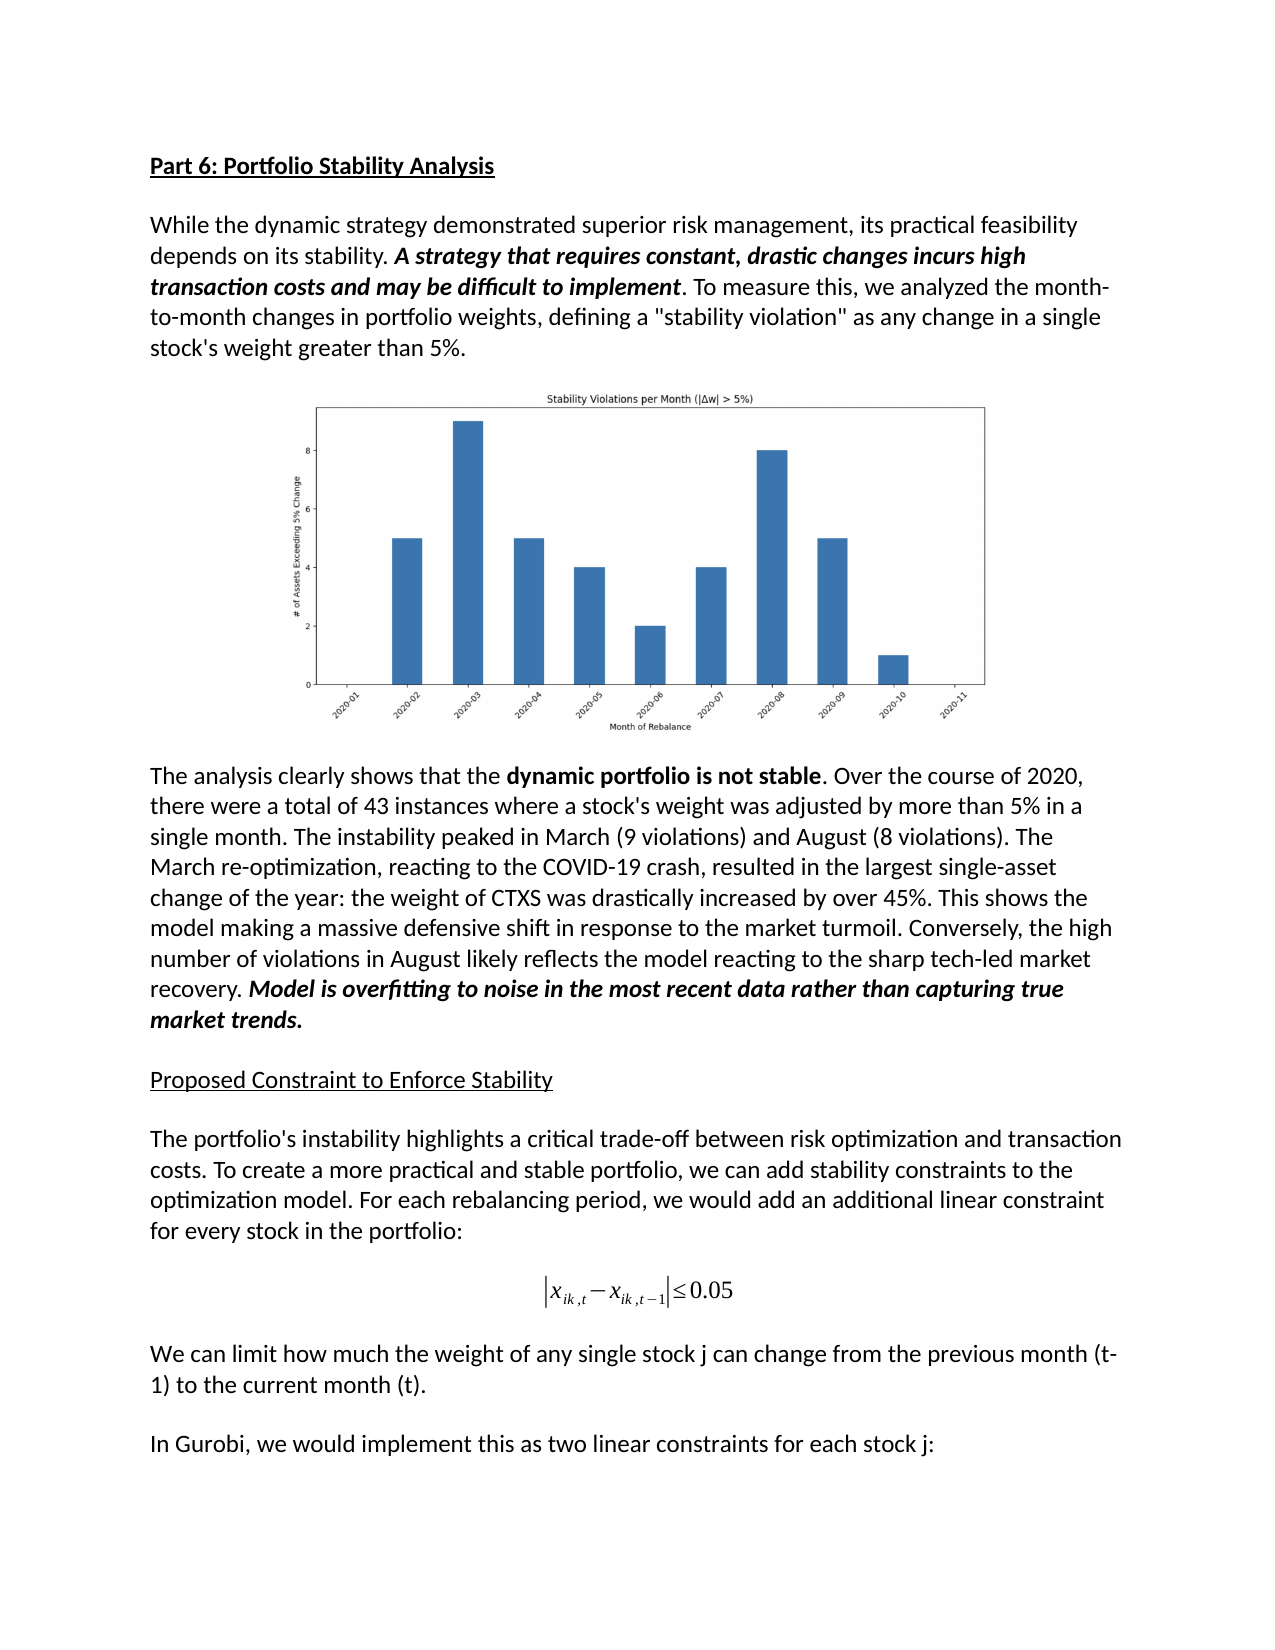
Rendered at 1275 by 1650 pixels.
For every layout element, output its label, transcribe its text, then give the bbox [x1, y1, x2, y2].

text We can limit how much the weight of any single stock j can change from the previous month (t-1) to the current month (t). [150, 1338, 1125, 1399]
text The portfolio's instability highlights a critical trade-off between risk optimization and transaction costs. To create a more practical and stable portfolio, we can add stability constraints to the optimization model. For each rebalancing period, we would add an additional linear constraint for every stock in the portfolio: [150, 1123, 1125, 1246]
text Part 6: Portfolio Stability Analysis [150, 150, 1125, 181]
text The analysis clearly shows that the dynamic portfolio is not stable. Over the course of 2020, there were a total of 43 instances where a stock's weight was adjusted by more than 5% in a single month. The instability peaked in March (9 violations) and August (8 violations). The March re-optimization, reacting to the COVID-19 crash, resulted in the largest single-asset change of the year: the weight of CTXS was drastically increased by over 45%. This shows the model making a massive defensive shift in response to the market turmoil. Conversely, the high number of violations in August likely reflects the model reacting to the sharp tech-led market recovery. Model is overfitting to noise in the most recent data rather than capturing true market trends. [150, 760, 1125, 1034]
text In Gurobi, we would implement this as two linear constraints for each stock j: [150, 1429, 1125, 1459]
text Proposed Constraint to Enforce Stability [150, 1064, 1125, 1094]
text While the dynamic strategy demonstrated superior risk management, its practical feasibility depends on its stability. A strategy that requires constant, drastic changes incurs high transaction costs and may be difficult to implement. To measure this, we analyzed the month-to-month changes in portfolio weights, defining a "stability violation" as any change in a single stock's weight greater than 5%. [150, 210, 1125, 362]
picture [286, 391, 989, 731]
